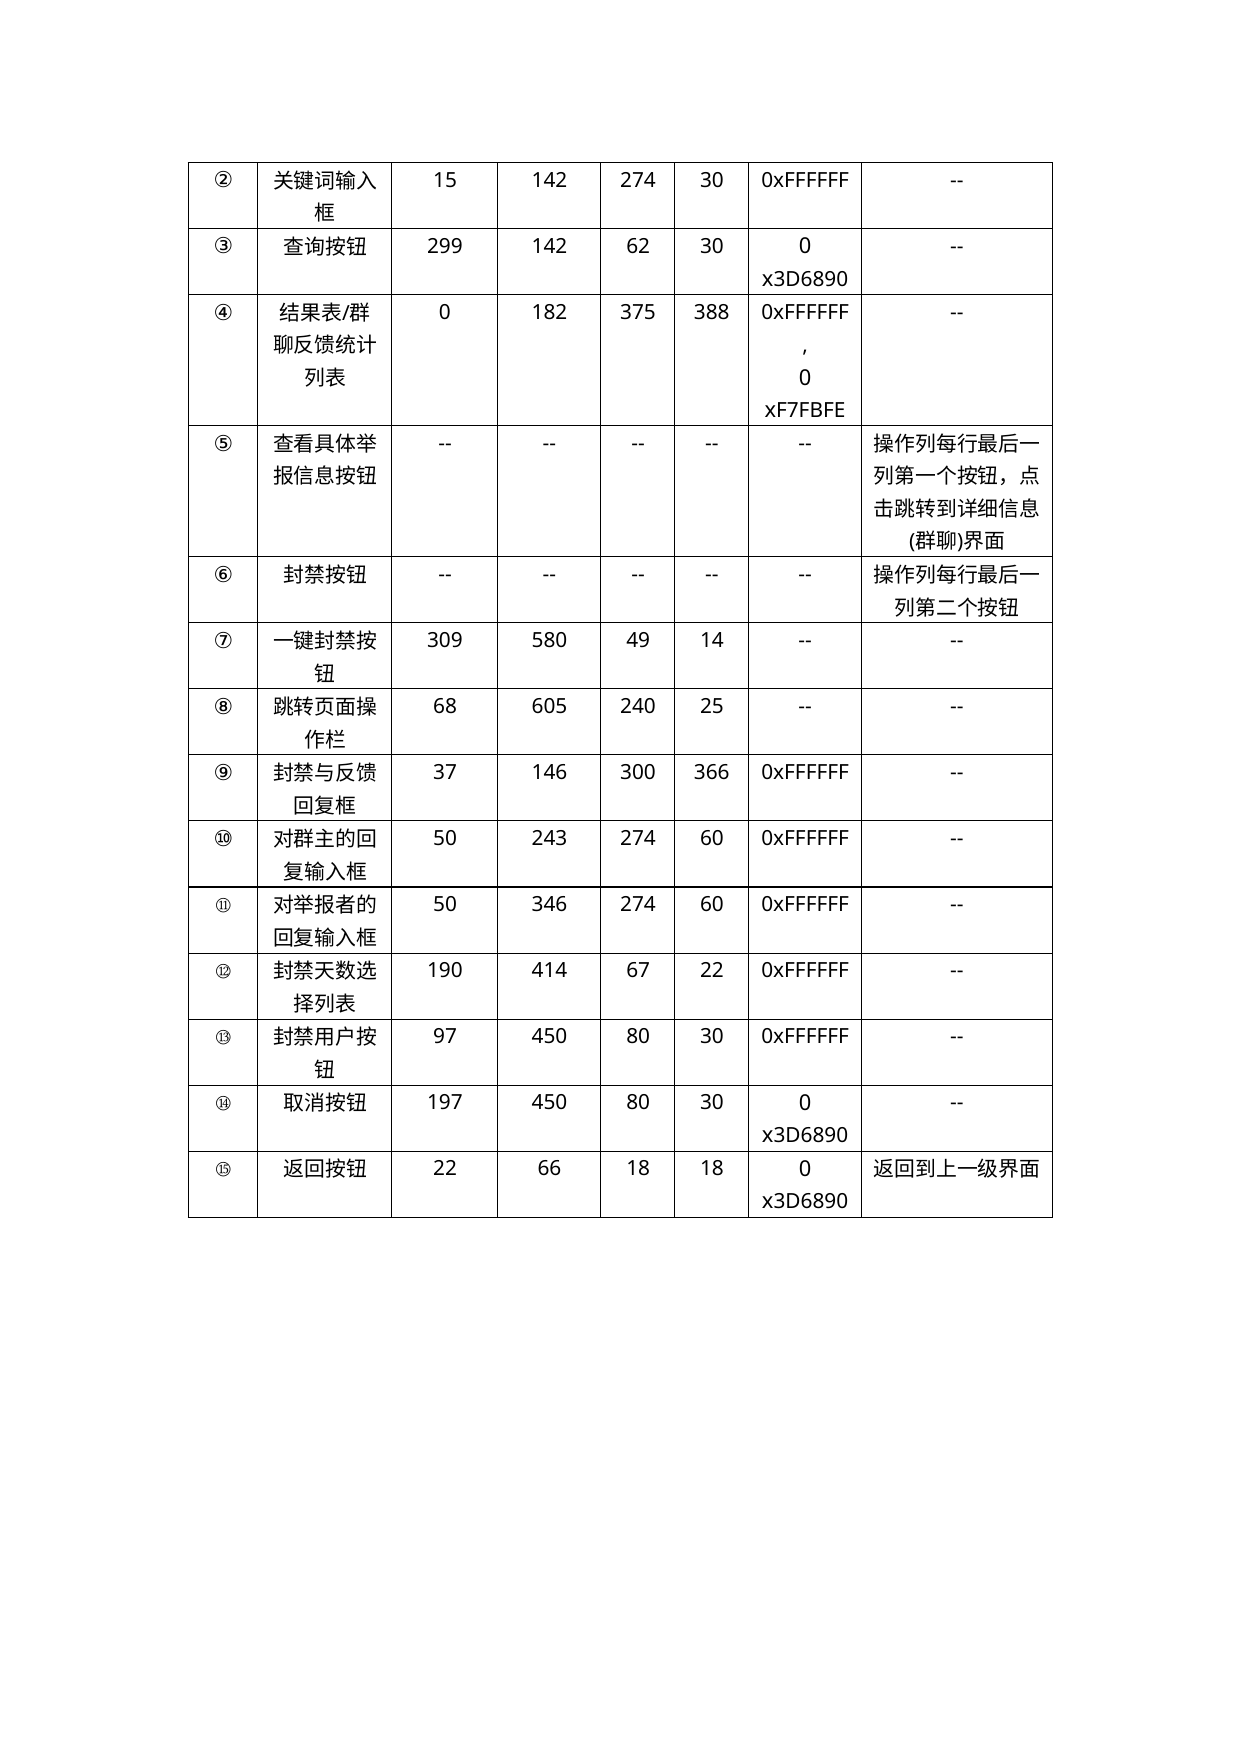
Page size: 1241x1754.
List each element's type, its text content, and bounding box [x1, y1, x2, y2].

table_cell -- [862, 163, 1052, 228]
table_cell 22 [392, 1152, 497, 1217]
table_cell 299 [392, 229, 497, 294]
table_cell ② [189, 163, 257, 228]
table_cell 197 [392, 1086, 497, 1151]
table_cell ⑧ [189, 689, 257, 754]
table_cell 0xFFFFFF [749, 163, 861, 228]
table_cell 封禁与反馈回复框 [258, 755, 391, 820]
table_cell 80 [601, 1020, 674, 1084]
table_cell 封禁按钮 [258, 557, 391, 622]
table_cell 60 [675, 888, 748, 952]
table_cell 0x3D6890 [749, 1086, 861, 1151]
table_cell -- [498, 426, 600, 556]
table_cell 对举报者的回复输入框 [258, 888, 391, 952]
table_cell 0xFFFFFF [749, 954, 861, 1018]
table_cell -- [862, 623, 1052, 688]
table_cell 450 [498, 1020, 600, 1084]
table_cell 跳转页面操作栏 [258, 689, 391, 754]
table_cell 30 [675, 229, 748, 294]
table_cell ⑭ [189, 1086, 257, 1151]
table_cell 查看具体举报信息按钮 [258, 426, 391, 556]
table_cell ⑩ [189, 821, 257, 886]
table_cell -- [862, 229, 1052, 294]
table_cell 对群主的回复输入框 [258, 821, 391, 886]
table_cell -- [675, 557, 748, 622]
table_cell 274 [601, 163, 674, 228]
table_cell 450 [498, 1086, 600, 1151]
table_cell -- [749, 426, 861, 556]
table_cell -- [675, 426, 748, 556]
table_cell 97 [392, 1020, 497, 1084]
table_cell 14 [675, 623, 748, 688]
table_cell 15 [392, 163, 497, 228]
table_cell 37 [392, 755, 497, 820]
table_cell ⑥ [189, 557, 257, 622]
table_cell -- [392, 557, 497, 622]
table_cell 22 [675, 954, 748, 1018]
table_cell 66 [498, 1152, 600, 1217]
table_cell 67 [601, 954, 674, 1018]
table_cell -- [862, 821, 1052, 886]
table_cell ④ [189, 295, 257, 425]
table_cell 0xFFFFFF [749, 888, 861, 952]
table_cell 80 [601, 1086, 674, 1151]
table_cell -- [601, 426, 674, 556]
table_cell 0x3D6890 [749, 229, 861, 294]
table_cell ⑬ [189, 1020, 257, 1084]
table_cell 182 [498, 295, 600, 425]
table_cell 146 [498, 755, 600, 820]
table_cell ⑤ [189, 426, 257, 556]
table_cell 0xFFFFFF, 0xF7FBFE [749, 295, 861, 425]
table_cell 0xFFFFFF [749, 1020, 861, 1084]
table_cell 操作列每行最后一列第一个按钮，点击跳转到详细信息(群聊)界面 [862, 426, 1052, 556]
table_cell -- [749, 689, 861, 754]
table_cell ⑦ [189, 623, 257, 688]
table_cell -- [862, 954, 1052, 1018]
table_cell 309 [392, 623, 497, 688]
table_cell 30 [675, 1020, 748, 1084]
table_cell 68 [392, 689, 497, 754]
table_cell 取消按钮 [258, 1086, 391, 1151]
table_cell -- [749, 557, 861, 622]
table_cell 一键封禁按钮 [258, 623, 391, 688]
table_cell 142 [498, 229, 600, 294]
table_cell 操作列每行最后一列第二个按钮 [862, 557, 1052, 622]
table_cell 190 [392, 954, 497, 1018]
table_cell 605 [498, 689, 600, 754]
table_cell 0x3D6890 [749, 1152, 861, 1217]
table_cell -- [862, 888, 1052, 952]
table_cell 274 [601, 821, 674, 886]
table_cell ⑨ [189, 755, 257, 820]
table_cell 300 [601, 755, 674, 820]
table_cell 封禁用户按钮 [258, 1020, 391, 1084]
table_cell 关键词输入框 [258, 163, 391, 228]
table_cell 243 [498, 821, 600, 886]
table_cell 375 [601, 295, 674, 425]
table_cell 346 [498, 888, 600, 952]
table_cell -- [498, 557, 600, 622]
table_cell 30 [675, 1086, 748, 1151]
table_cell 142 [498, 163, 600, 228]
table_cell -- [862, 689, 1052, 754]
table_cell 50 [392, 821, 497, 886]
table_cell 0xFFFFFF [749, 755, 861, 820]
table_cell 返回到上一级界面 [862, 1152, 1052, 1217]
table_cell 0 [392, 295, 497, 425]
table_cell -- [601, 557, 674, 622]
table_cell 49 [601, 623, 674, 688]
table_cell 结果表/群聊反馈统计列表 [258, 295, 391, 425]
table_cell 25 [675, 689, 748, 754]
table_cell -- [862, 1086, 1052, 1151]
table_cell 查询按钮 [258, 229, 391, 294]
table_cell 60 [675, 821, 748, 886]
table_cell 366 [675, 755, 748, 820]
table_cell ③ [189, 229, 257, 294]
table_cell -- [862, 295, 1052, 425]
table_cell 414 [498, 954, 600, 1018]
table_cell 580 [498, 623, 600, 688]
table_cell -- [392, 426, 497, 556]
table_cell 18 [601, 1152, 674, 1217]
table_cell 62 [601, 229, 674, 294]
table_cell 18 [675, 1152, 748, 1217]
table_cell 返回按钮 [258, 1152, 391, 1217]
table_cell -- [749, 623, 861, 688]
table_cell -- [862, 755, 1052, 820]
table_cell 274 [601, 888, 674, 952]
table_cell ⑮ [189, 1152, 257, 1217]
table_cell 封禁天数选择列表 [258, 954, 391, 1018]
table_cell 0xFFFFFF [749, 821, 861, 886]
table_cell 30 [675, 163, 748, 228]
table_cell -- [862, 1020, 1052, 1084]
table_cell ⑫ [189, 954, 257, 1018]
table_cell ⑪ [189, 888, 257, 952]
table_cell 50 [392, 888, 497, 952]
table_cell 240 [601, 689, 674, 754]
table_cell 388 [675, 295, 748, 425]
